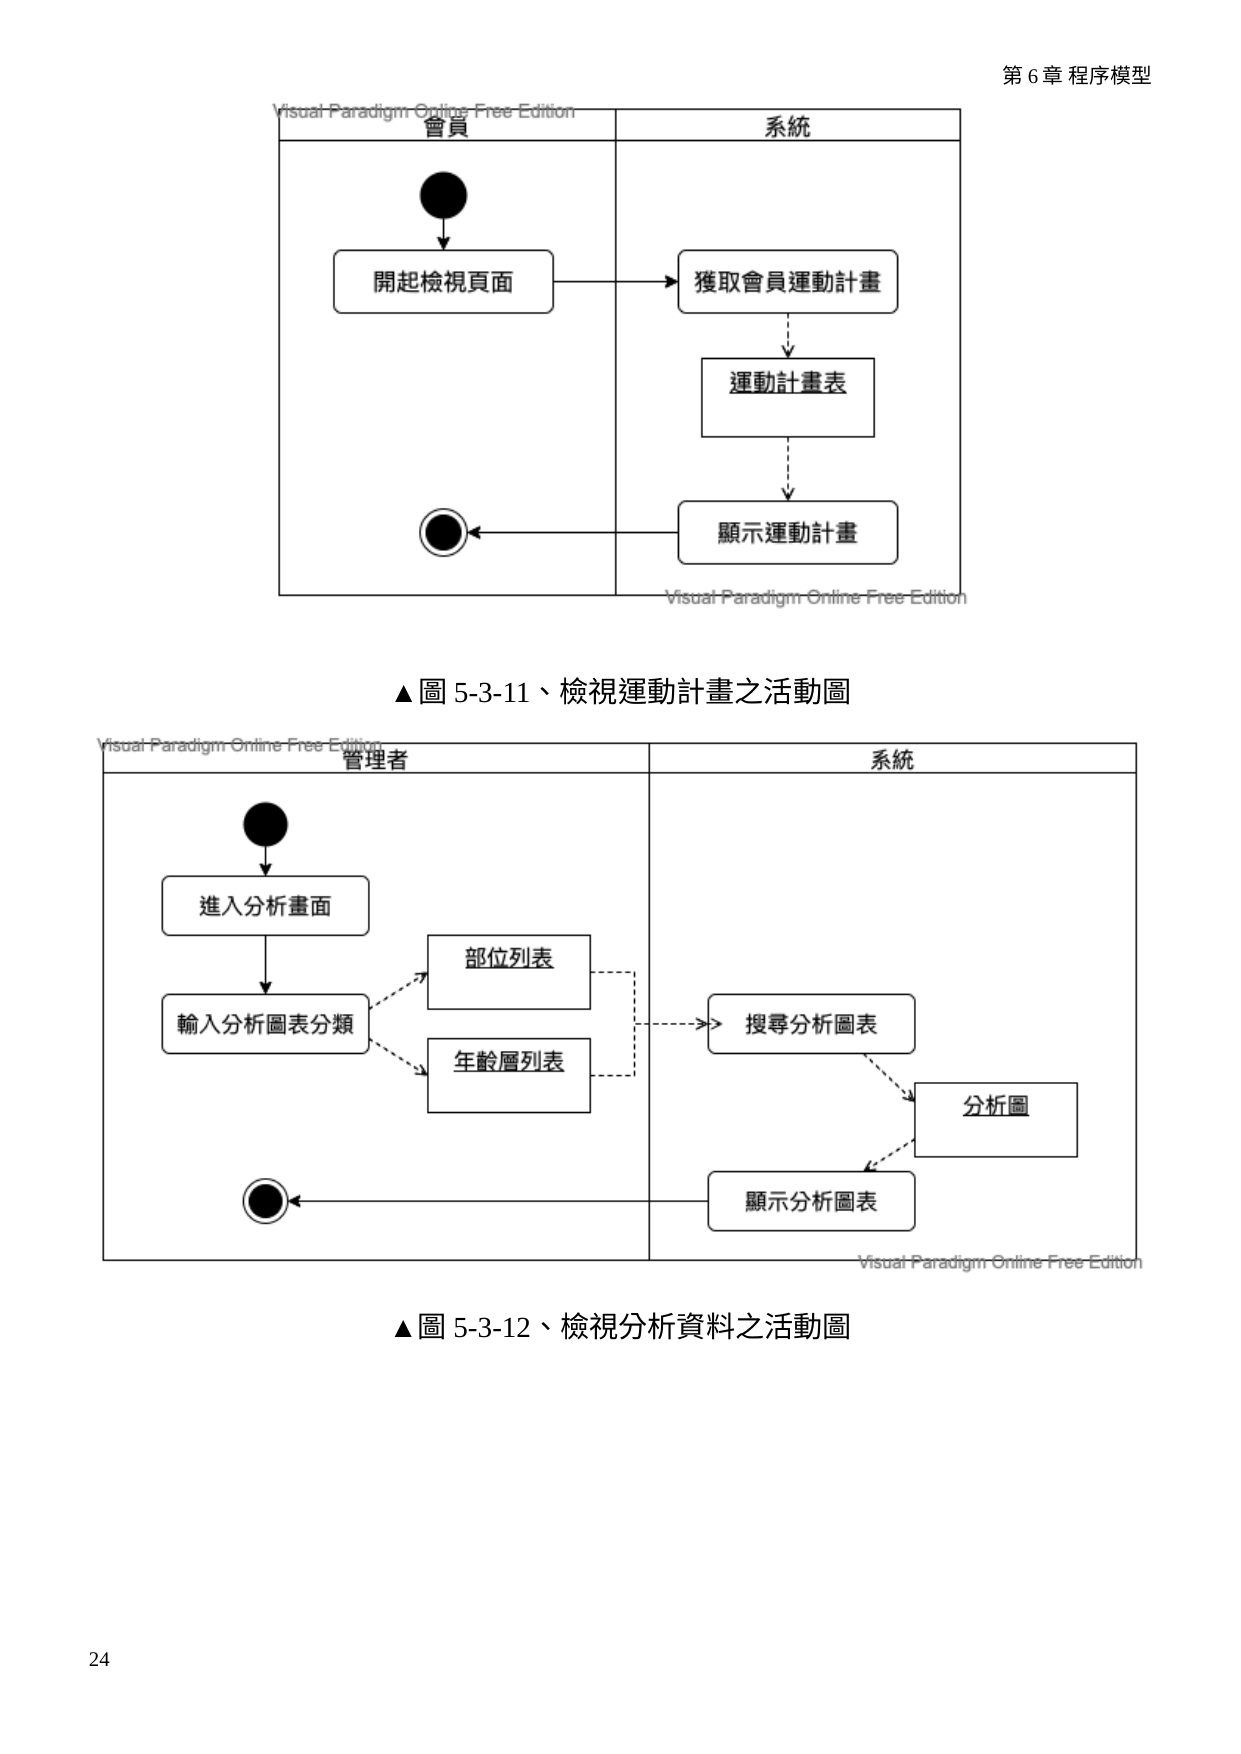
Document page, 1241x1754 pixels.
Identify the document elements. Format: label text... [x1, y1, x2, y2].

picture [263, 94, 977, 612]
picture [88, 729, 1152, 1276]
